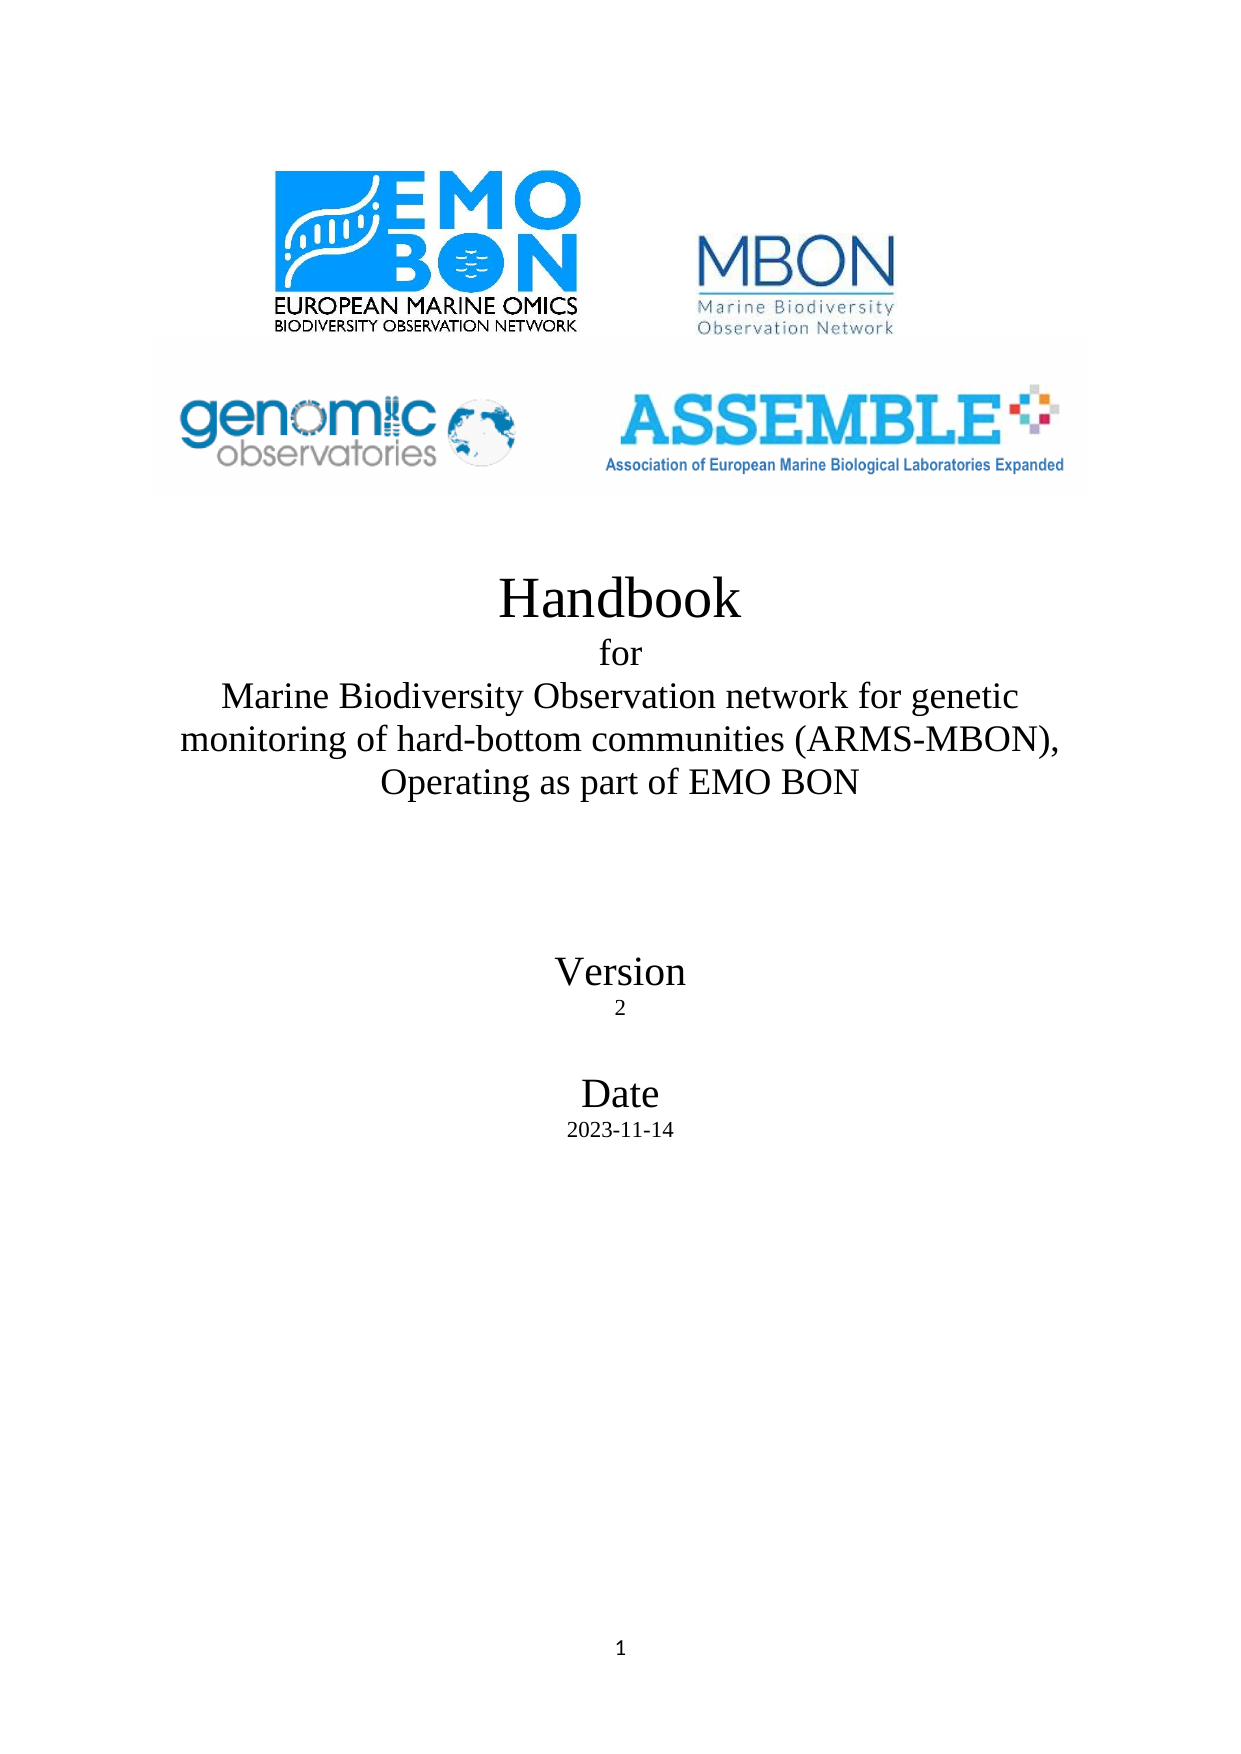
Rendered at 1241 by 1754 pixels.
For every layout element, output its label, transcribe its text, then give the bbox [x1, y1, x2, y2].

text 2023-11-14 [148, 1117, 1092, 1143]
text Date [148, 1069, 1092, 1117]
text 2 [148, 994, 1092, 1021]
text Version [148, 946, 1092, 994]
text Operating as part of EMO BON [148, 759, 1092, 803]
text Marine Biodiversity Observation network for genetic monitoring of hard-bottom communities (ARMS-MBON), [148, 673, 1092, 759]
text Handbook [148, 563, 1092, 630]
picture [147, 157, 1092, 496]
text for [148, 630, 1092, 673]
